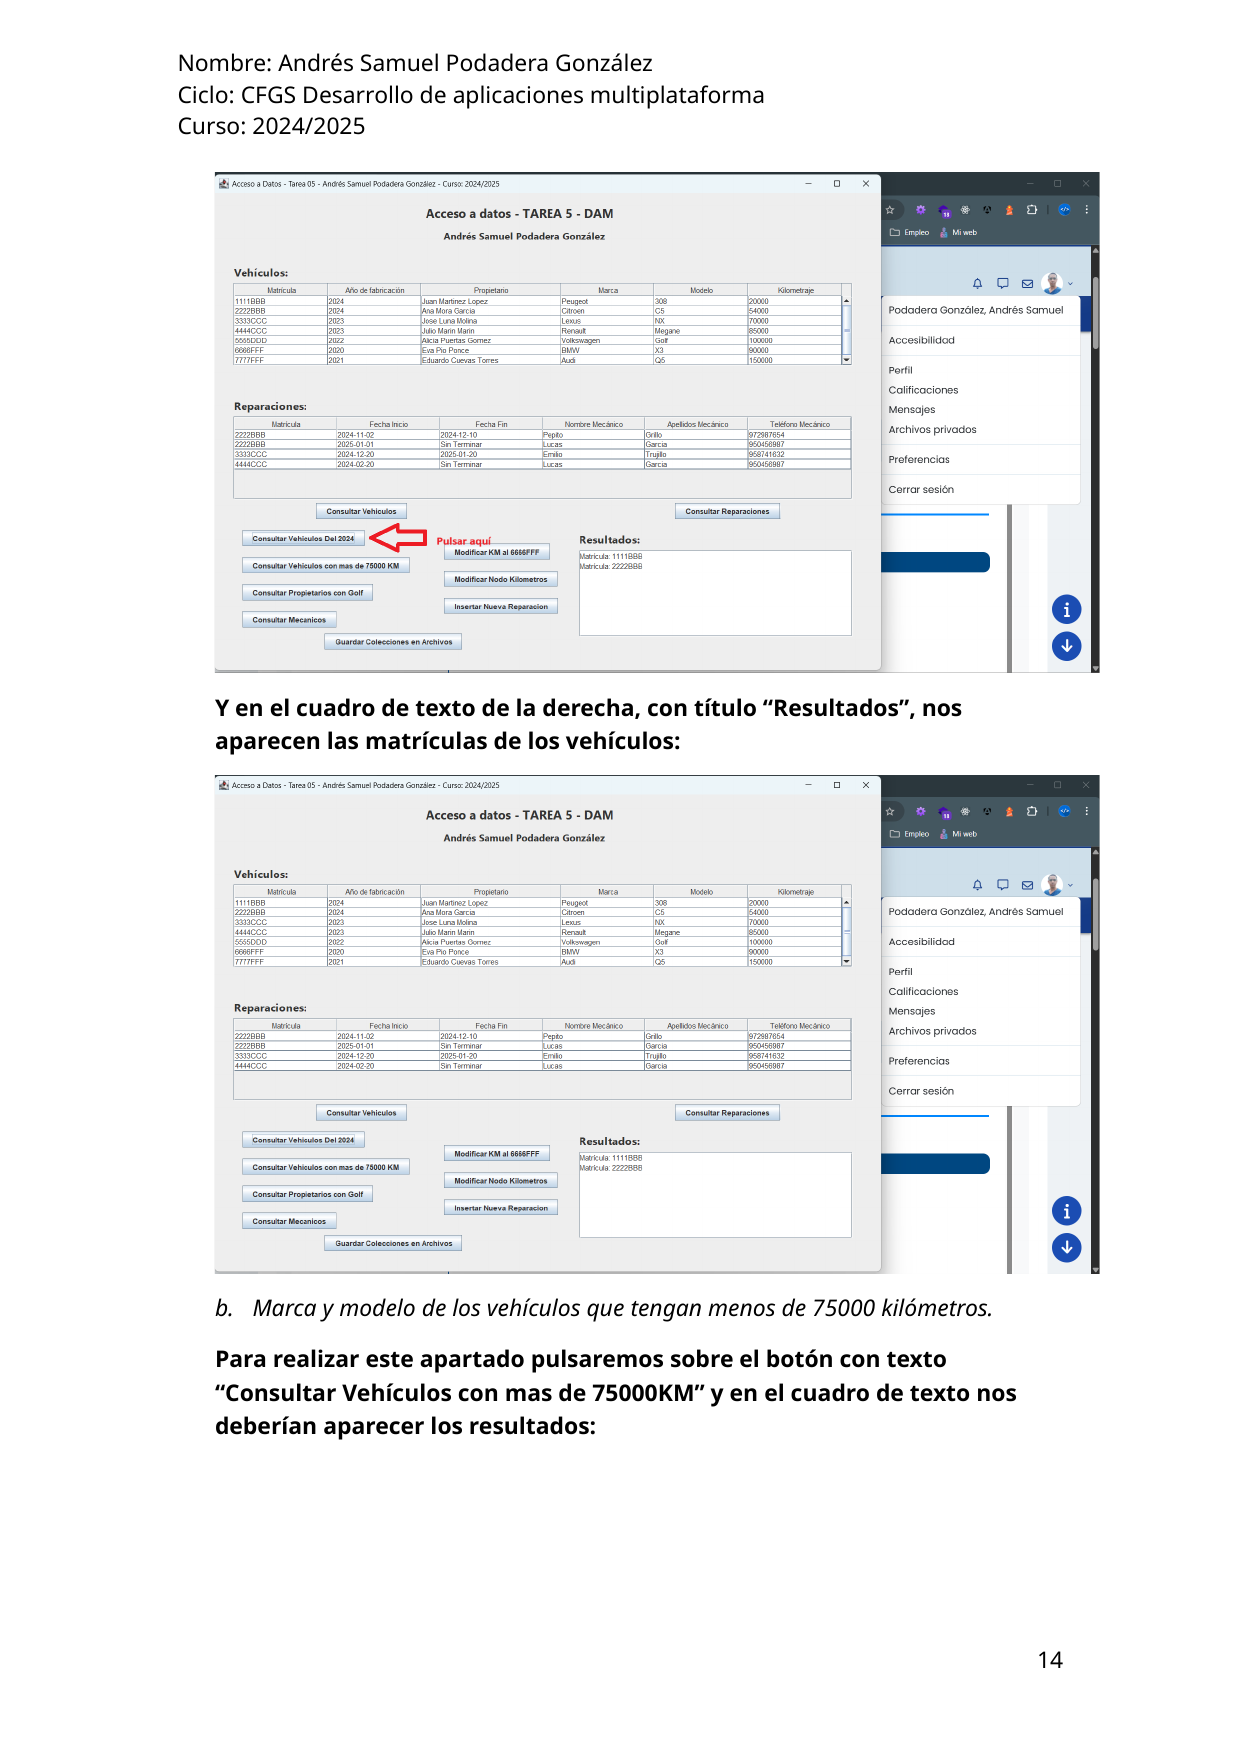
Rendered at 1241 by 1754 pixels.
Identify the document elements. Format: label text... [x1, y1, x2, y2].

picture [214, 775, 1100, 1274]
list Marca y modelo de los vehículos que tengan menos de 75000 kilómetros. [215, 1292, 1063, 1323]
picture [214, 172, 1100, 673]
text Para realizar este apartado pulsaremos sobre el botón con texto “Consultar Vehículos con mas de 75000KM” y en el cuadro de texto nos deberían aparecer los resultados: [215, 1343, 1063, 1441]
text Y en el cuadro de texto de la derecha, con título “Resultados”, nos aparecen las matrículas de los vehículos: [215, 691, 1063, 756]
